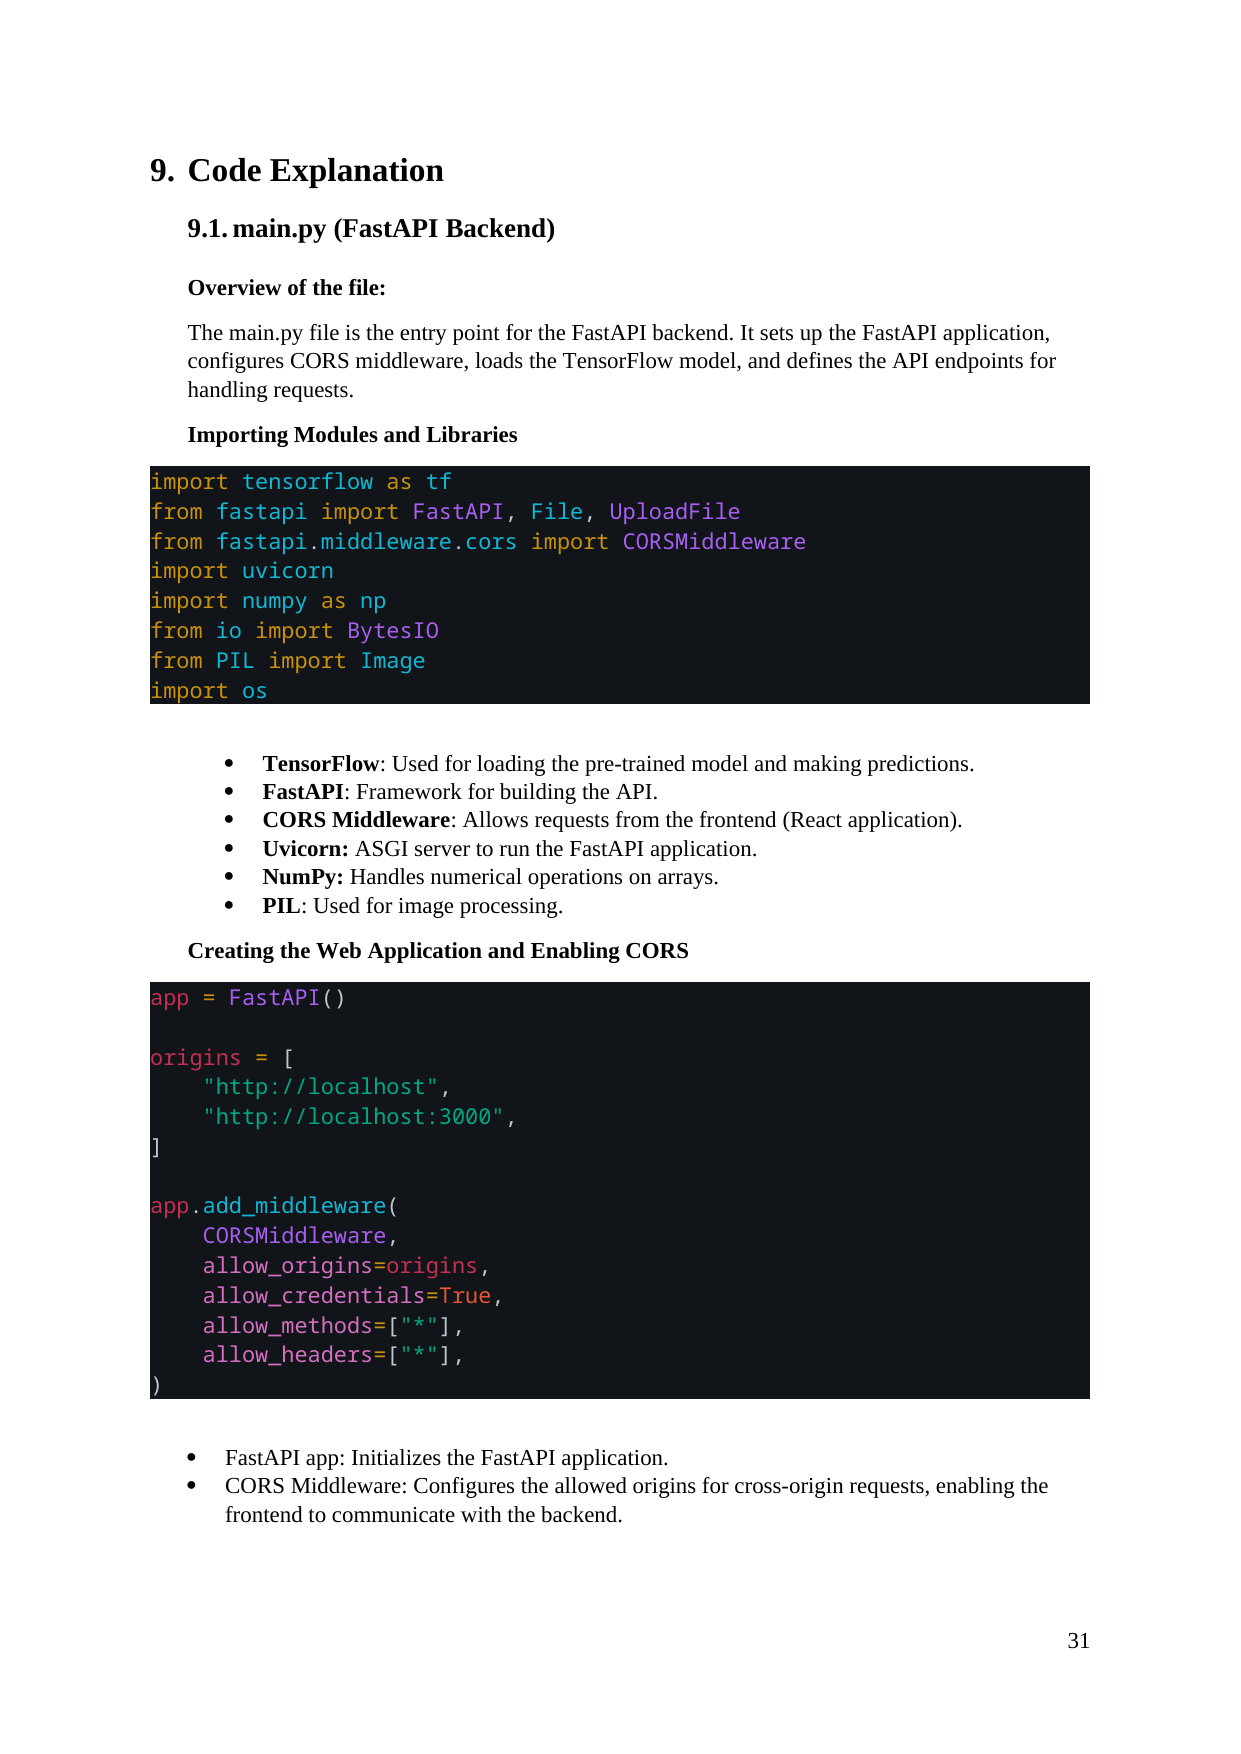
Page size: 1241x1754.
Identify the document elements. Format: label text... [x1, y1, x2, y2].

text allow_origins=origins, [150, 1250, 1090, 1280]
text allow_credentials=True, [150, 1280, 1090, 1310]
text app.add_middleware( [150, 1191, 1090, 1220]
text from PIL import Image [150, 645, 1090, 675]
text from io import BytesIO [150, 615, 1090, 645]
text CORSMiddleware, [150, 1220, 1090, 1250]
list FastAPI app: Initializes the FastAPI application. [187, 1444, 1090, 1471]
text Creating the Web Application and Enabling CORS [150, 937, 1090, 963]
text from fastapi import FastAPI, File, UploadFile [150, 496, 1090, 526]
text import uvicorn [150, 556, 1090, 585]
text "http://localhost:3000", [150, 1101, 1090, 1131]
text main.py (FastAPI Backend) [187, 212, 1090, 243]
list NumPy: Handles numerical operations on arrays. [225, 863, 1090, 890]
text app = FastAPI() [150, 982, 1090, 1012]
list TensorFlow: Used for loading the pre-trained model and making predictions. [225, 749, 1090, 776]
text import numpy as np [150, 585, 1090, 615]
text origins = [ [150, 1042, 1090, 1071]
text allow_methods=["*"], [150, 1310, 1090, 1339]
list CORS Middleware: Allows requests from the frontend (React application). [225, 806, 1090, 833]
list FastAPI: Framework for building the API. [225, 778, 1090, 804]
list Uvicorn: ASGI server to run the FastAPI application. [225, 835, 1090, 861]
text "http://localhost", [150, 1071, 1090, 1101]
text Code Explanation [150, 150, 1090, 188]
list PIL: Used for image processing. [225, 892, 1090, 918]
list CORS Middleware: Configures the allowed origins for cross-origin requests, enabling the frontend to communicate with the backend. [187, 1473, 1090, 1527]
text from fastapi.middleware.cors import CORSMiddleware [150, 526, 1090, 556]
text Overview of the file: [187, 274, 1090, 300]
text allow_headers=["*"], [150, 1339, 1090, 1369]
text ) [150, 1369, 1090, 1399]
text ] [150, 1131, 1090, 1161]
text import os [150, 675, 1090, 704]
text Importing Modules and Libraries [187, 421, 1090, 447]
text import tensorflow as tf [150, 466, 1090, 496]
text The main.py file is the entry point for the FastAPI backend. It sets up the FastAPI application, configures CORS middleware, loads the TensorFlow model, and defines the API endpoints for handling requests. [187, 319, 1090, 402]
